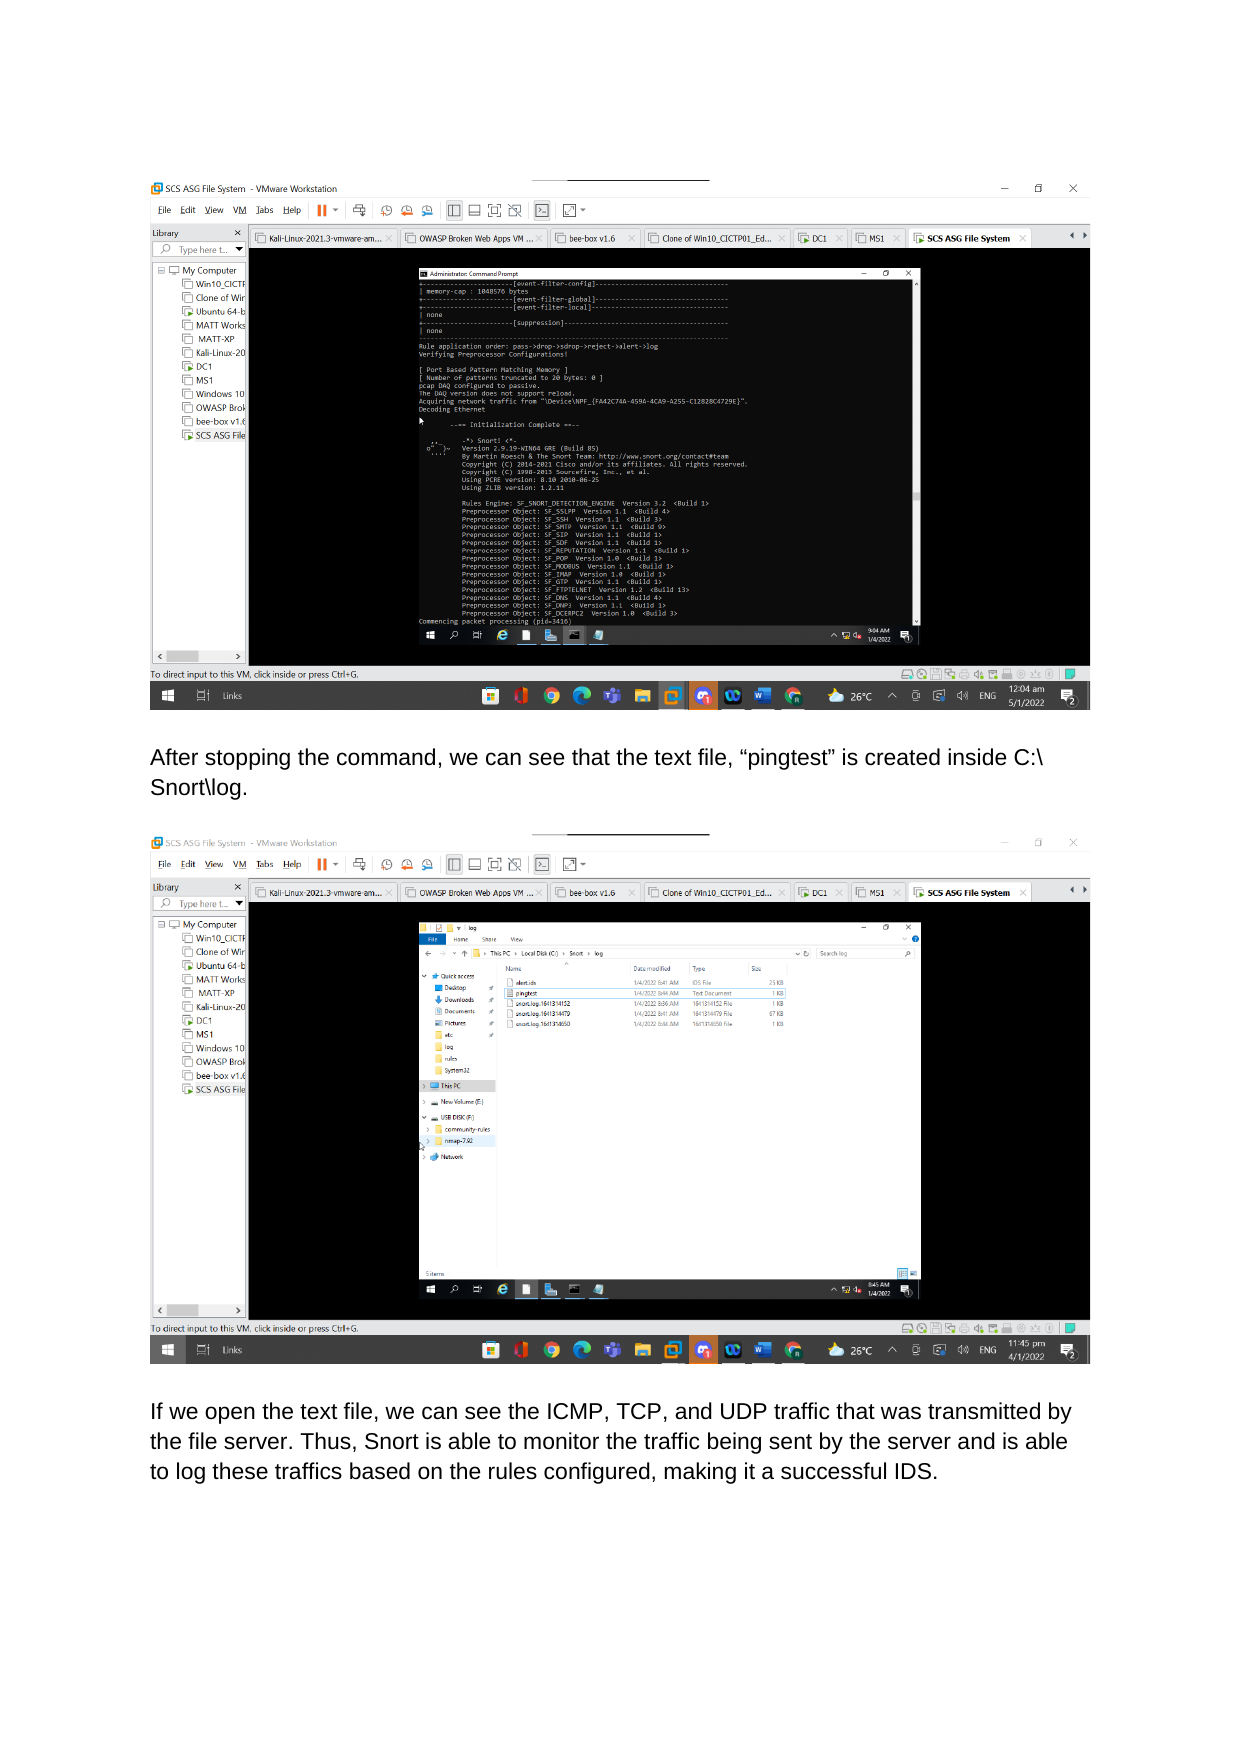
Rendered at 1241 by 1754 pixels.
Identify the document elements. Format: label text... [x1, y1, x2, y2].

picture [150, 180, 1091, 710]
text After stopping the command, we can see that the text file, “pingtest” is created inside C:\Snort\log. [150, 744, 1090, 800]
text If we open the text file, we can see the ICMP, TCP, and UDP traffic that was transmitted by the file server. Thus, Snort is able to monitor the traffic being sent by the server and is able to log these traffics based on the rules configured, making it a successful IDS. [150, 1398, 1090, 1484]
picture [150, 834, 1091, 1364]
